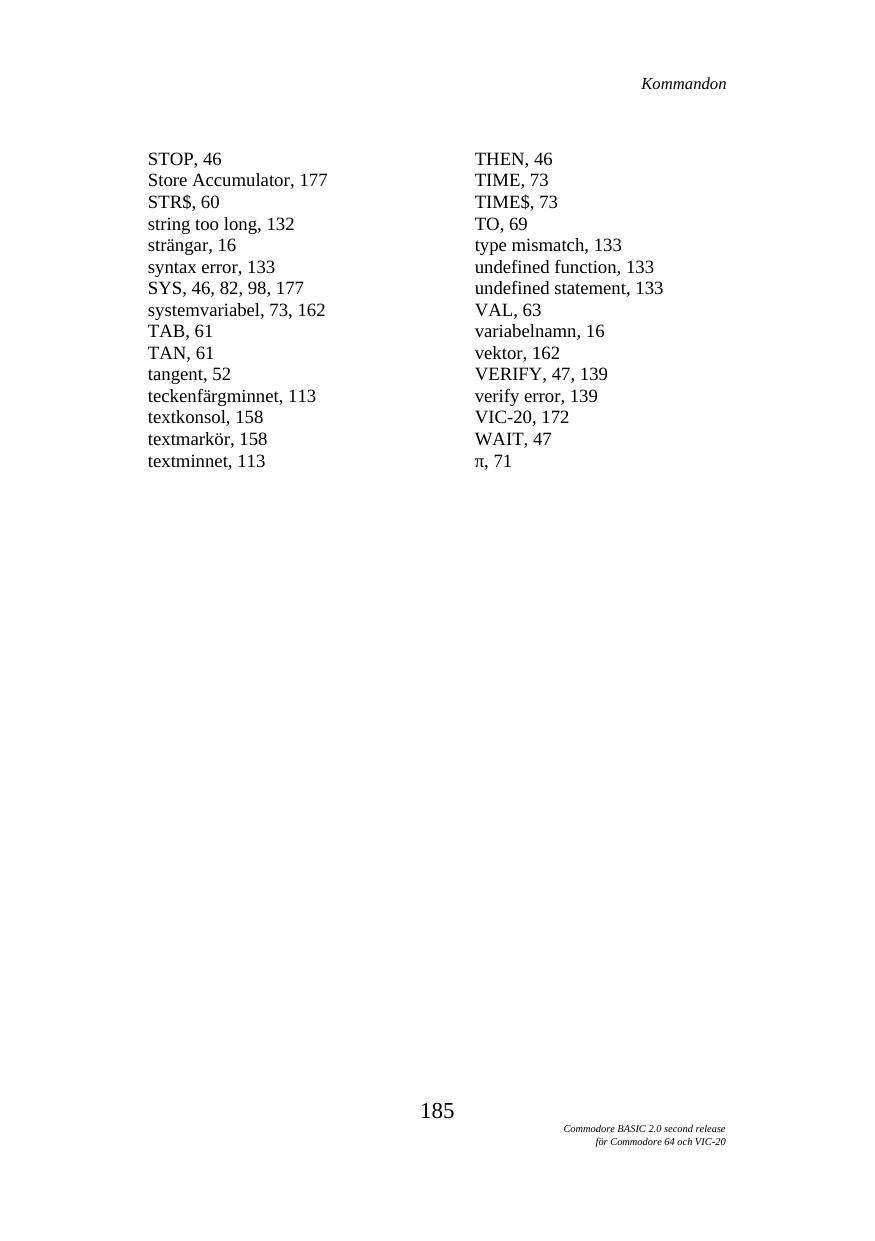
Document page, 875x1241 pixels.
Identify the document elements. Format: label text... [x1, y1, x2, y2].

text textkonsol, 158 [148, 406, 399, 428]
text TO, 69 [474, 212, 726, 234]
text SYS, 46, 82, 98, 177 [148, 277, 399, 299]
text textminnet, 113 [148, 449, 399, 471]
text TAN, 61 [148, 342, 399, 363]
text undefined statement, 133 [474, 277, 726, 299]
text STR$, 60 [148, 191, 399, 212]
text Store Accumulator, 177 [148, 169, 399, 191]
text verify error, 139 [474, 385, 726, 406]
text systemvariabel, 73, 162 [148, 299, 399, 320]
text TIME, 73 [474, 169, 726, 191]
text undefined function, 133 [474, 256, 726, 277]
text VAL, 63 [474, 299, 726, 320]
text THEN, 46 [474, 148, 726, 169]
text syntax error, 133 [148, 256, 399, 277]
text strängar, 16 [148, 234, 399, 256]
text teckenfärgminnet, 113 [148, 385, 399, 406]
text textmarkör, 158 [148, 428, 399, 449]
text vektor, 162 [474, 342, 726, 363]
text variabelnamn, 16 [474, 320, 726, 342]
text TAB, 61 [148, 320, 399, 342]
text type mismatch, 133 [474, 234, 726, 256]
text tangent, 52 [148, 363, 399, 385]
text STOP, 46 [148, 148, 399, 169]
text VIC-20, 172 [474, 406, 726, 428]
text TIME$, 73 [474, 191, 726, 212]
text WAIT, 47 [474, 428, 726, 449]
text VERIFY, 47, 139 [474, 363, 726, 385]
text π, 71 [474, 449, 726, 471]
text string too long, 132 [148, 212, 399, 234]
